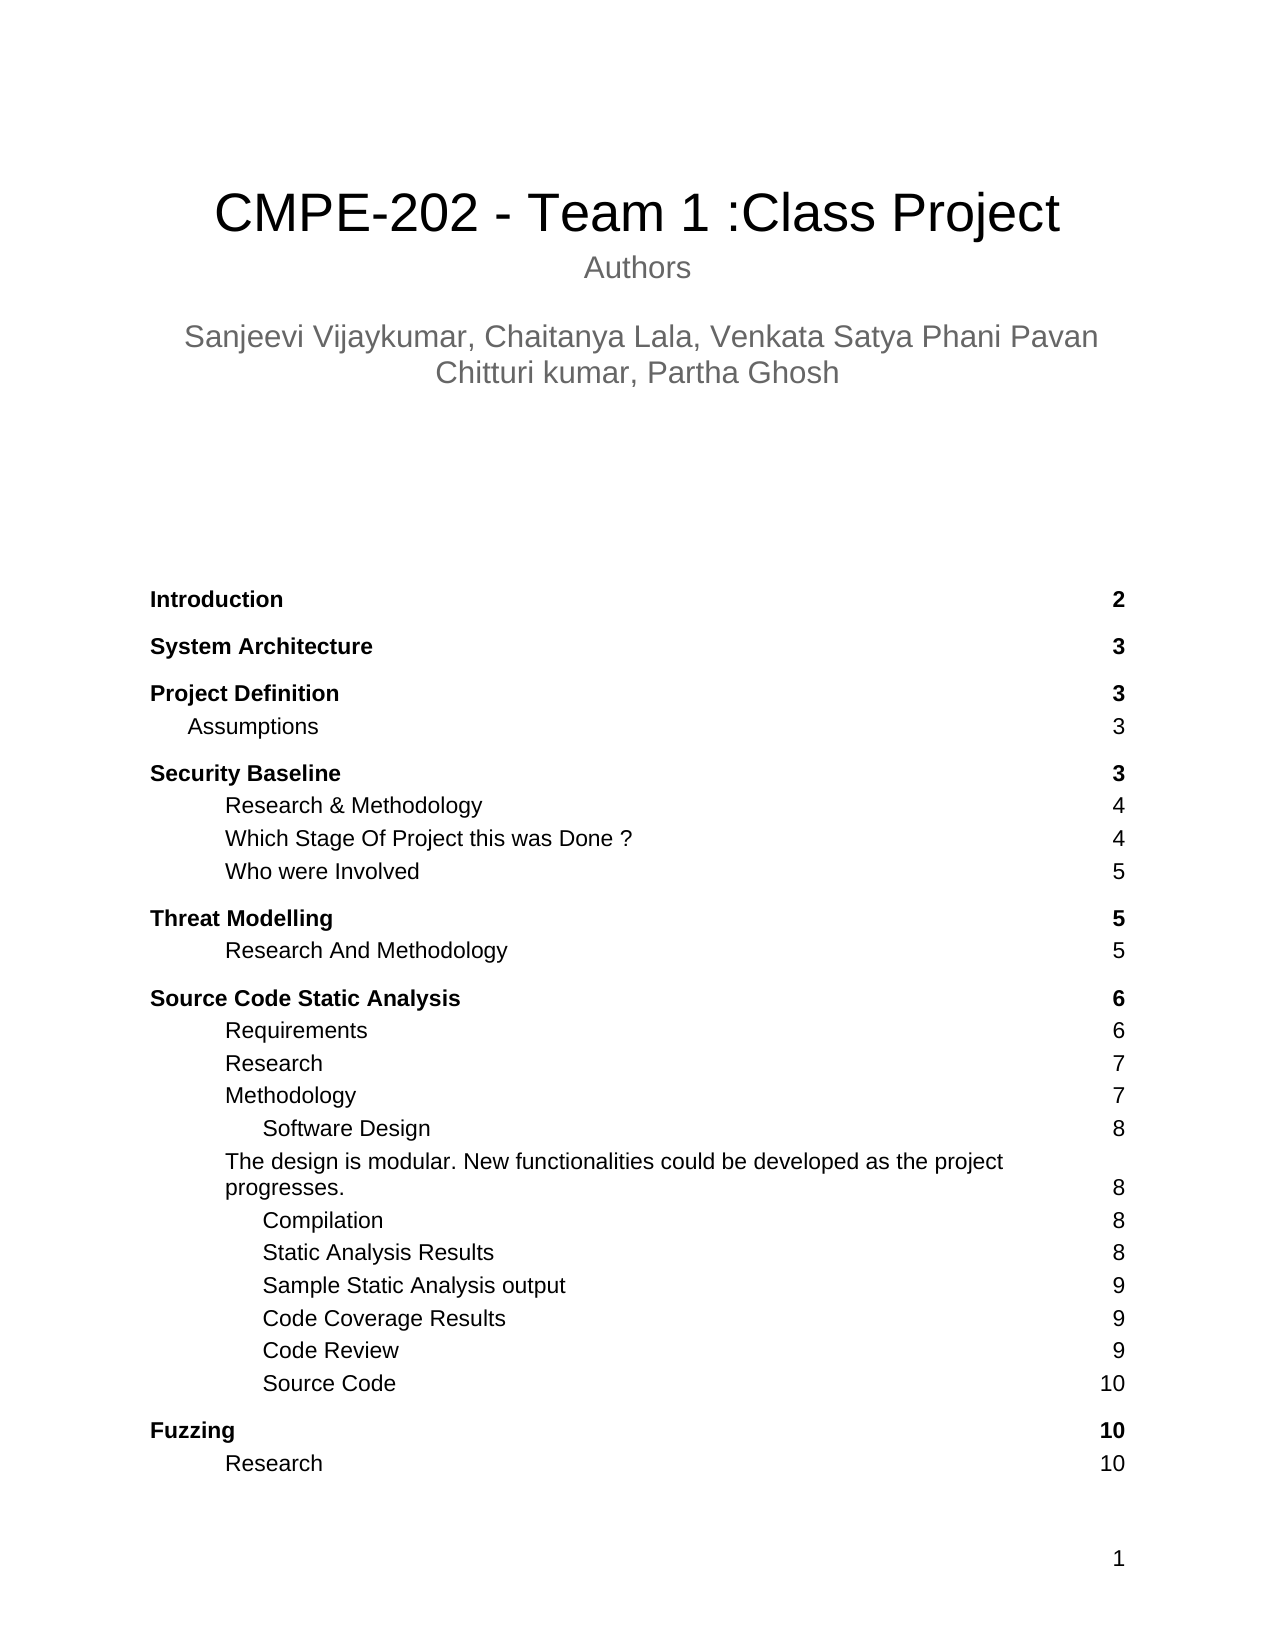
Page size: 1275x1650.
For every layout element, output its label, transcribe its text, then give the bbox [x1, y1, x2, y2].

title CMPE-202 - Team 1 :Class Project [150, 180, 1125, 242]
subtitle Authors [150, 249, 1125, 285]
subtitle Sanjeevi Vijaykumar, Chaitanya Lala, Venkata Satya Phani Pavan Chitturi kumar, Partha Ghosh [150, 318, 1125, 390]
